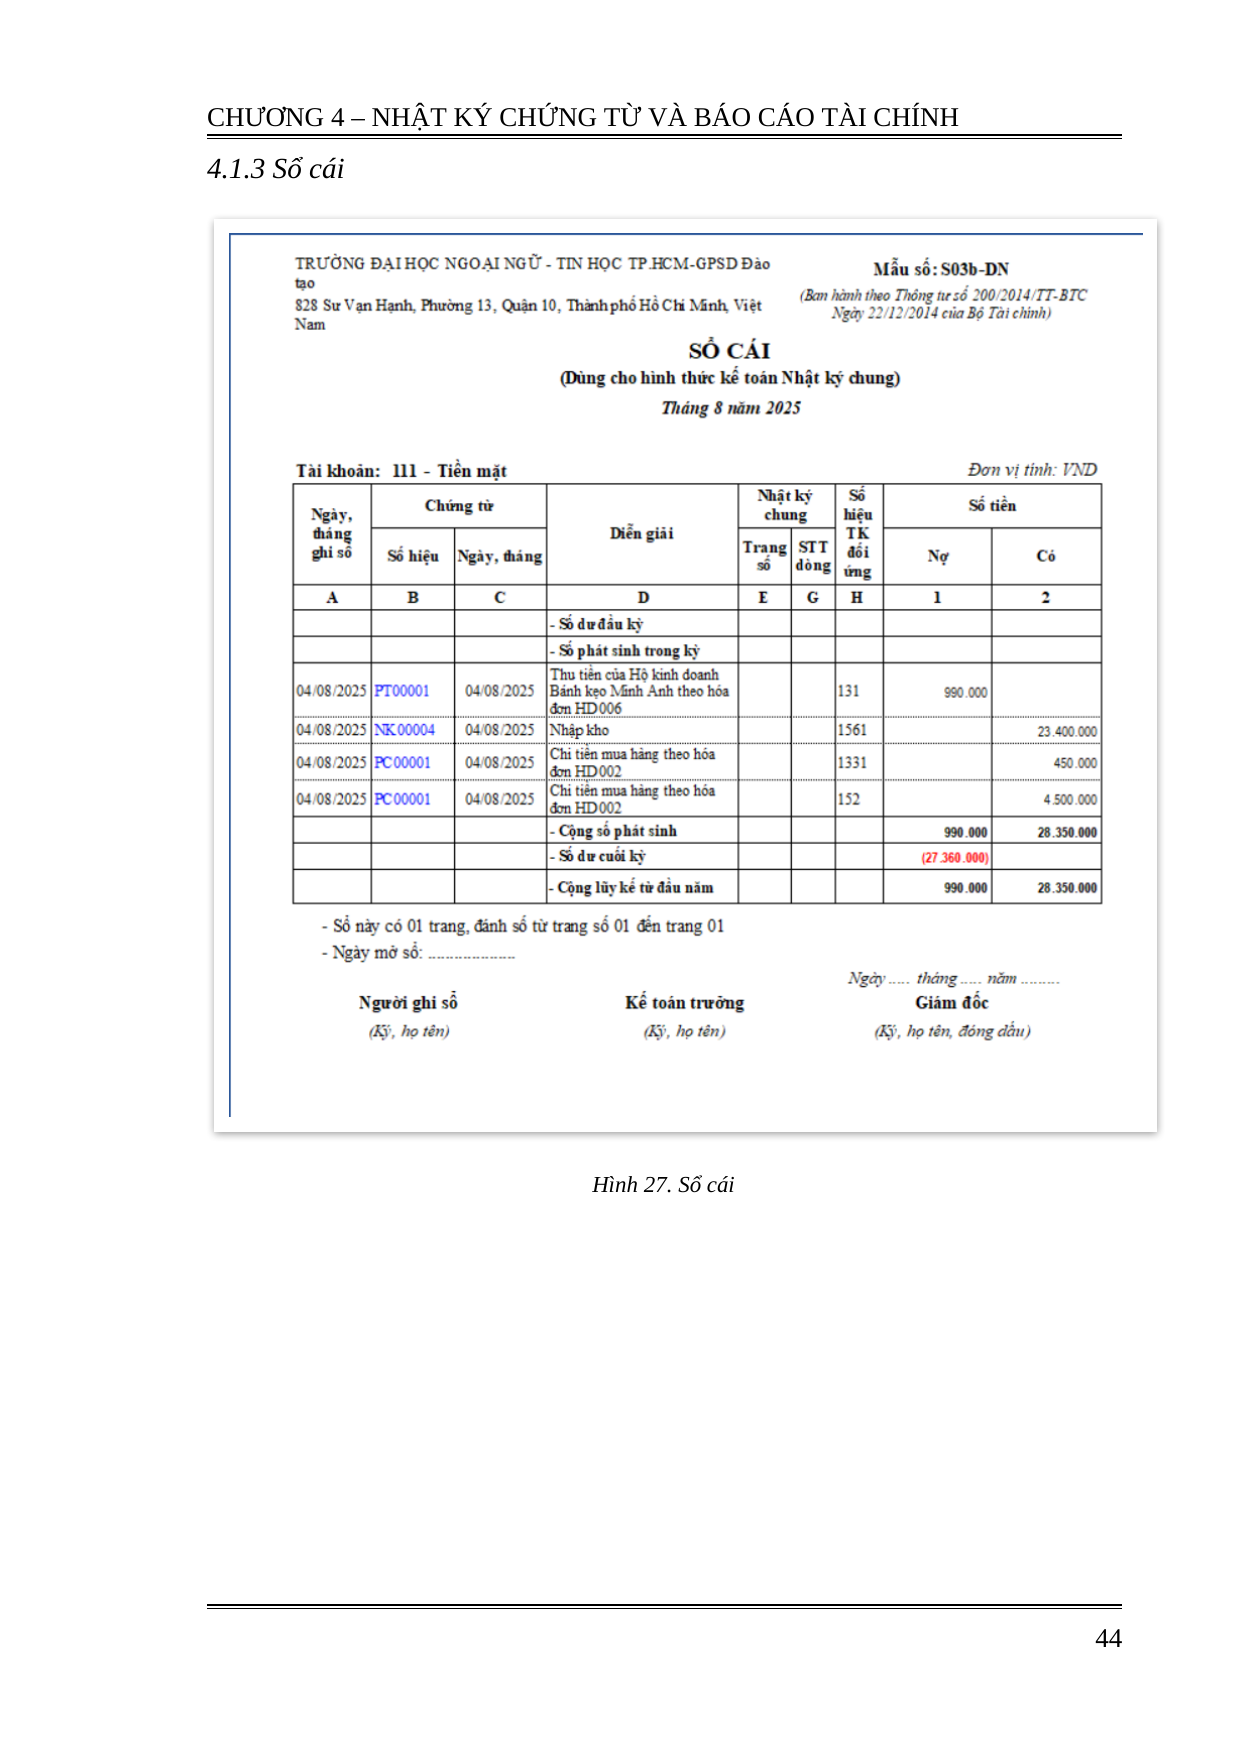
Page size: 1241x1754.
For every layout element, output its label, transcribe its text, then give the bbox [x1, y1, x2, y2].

text Sổ cái [207, 152, 1122, 185]
picture [229, 233, 1143, 1117]
